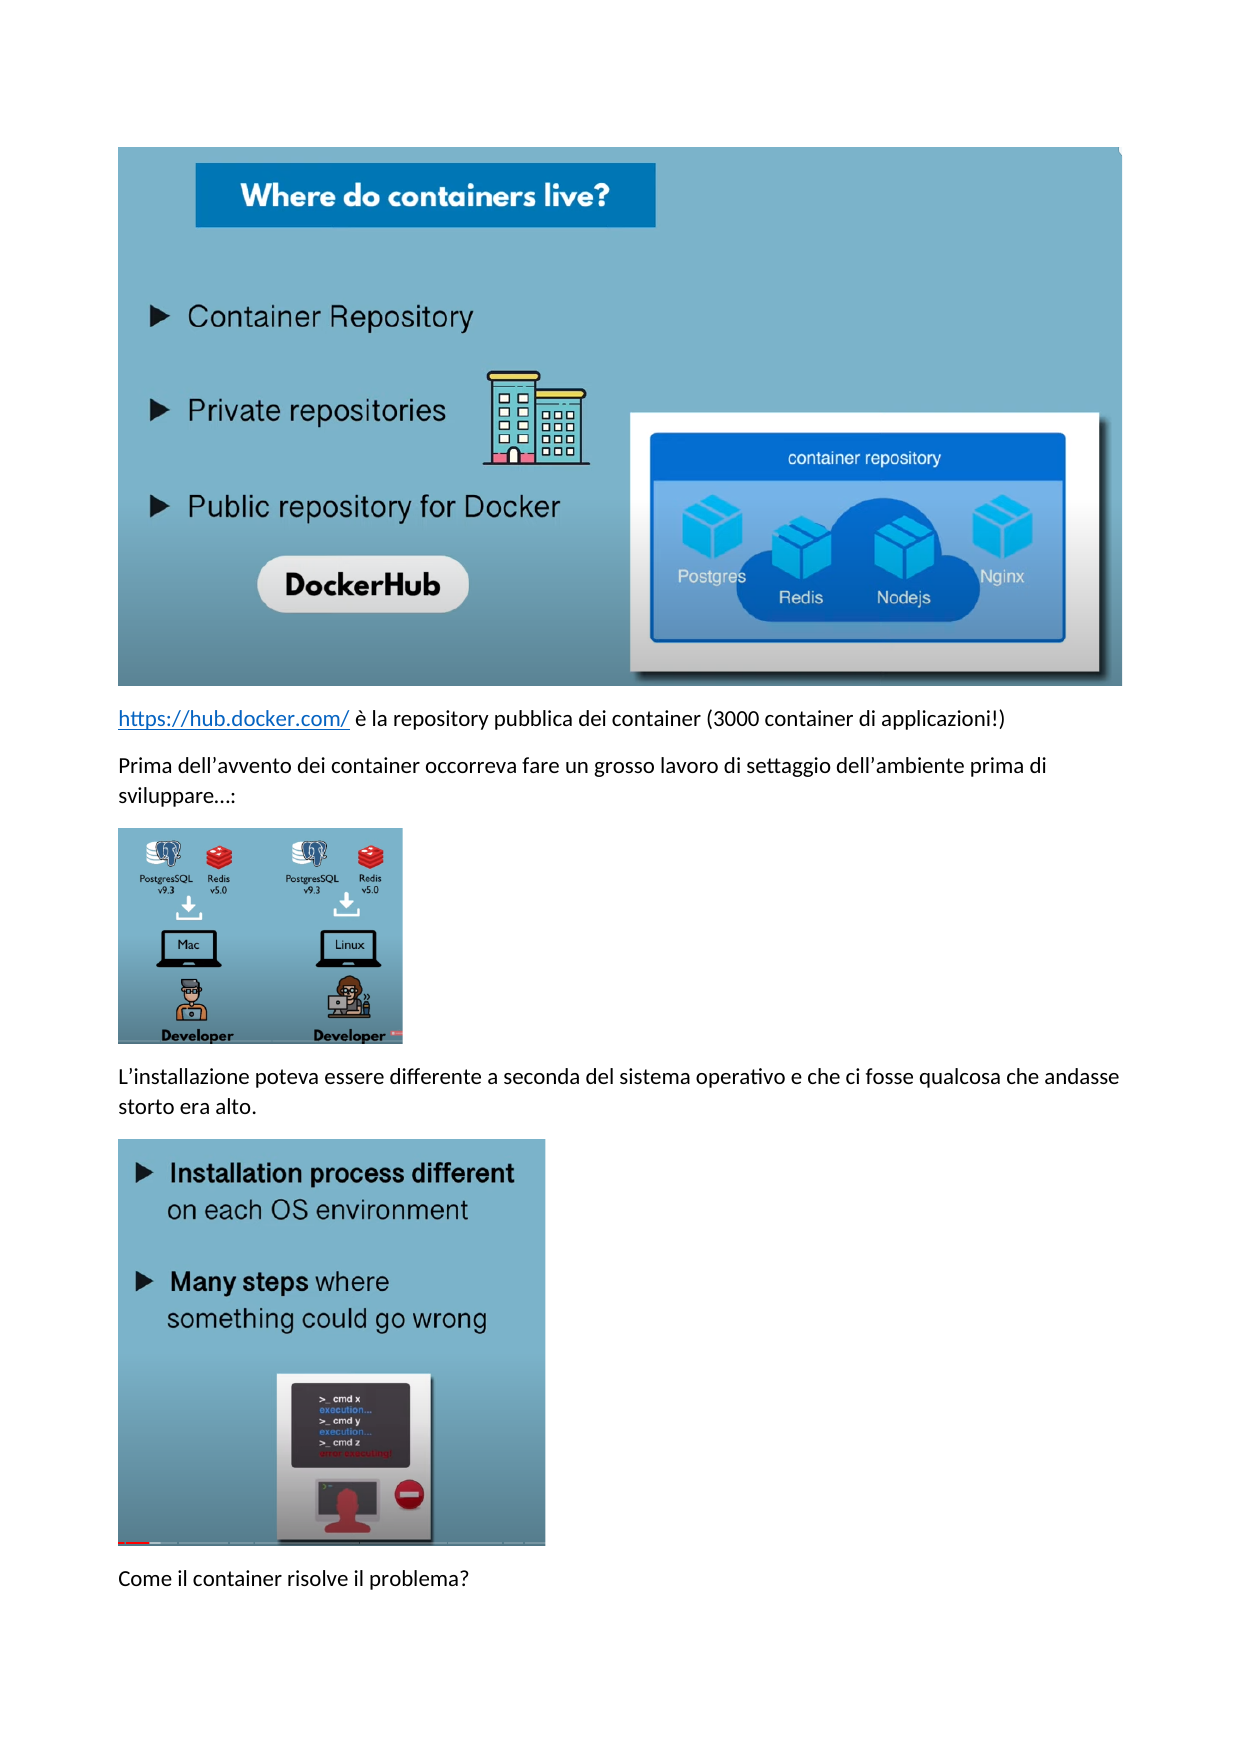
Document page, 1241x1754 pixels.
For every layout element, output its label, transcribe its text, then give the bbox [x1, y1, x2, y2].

picture [118, 828, 403, 1044]
text Prima dell’avvento dei container occorreva fare un grosso lavoro di settaggio dell’ambiente prima di sviluppare…: [118, 751, 1122, 809]
picture [118, 147, 1123, 686]
text L’installazione poteva essere differente a seconda del sistema operativo e che ci fosse qualcosa che andasse storto era alto. [118, 1062, 1122, 1120]
text Come il container risolve il problema? [118, 1564, 1122, 1592]
picture [118, 1139, 546, 1546]
text https://hub.docker.com/ è la repository pubblica dei container (3000 container di applicazioni!) [118, 704, 1122, 732]
